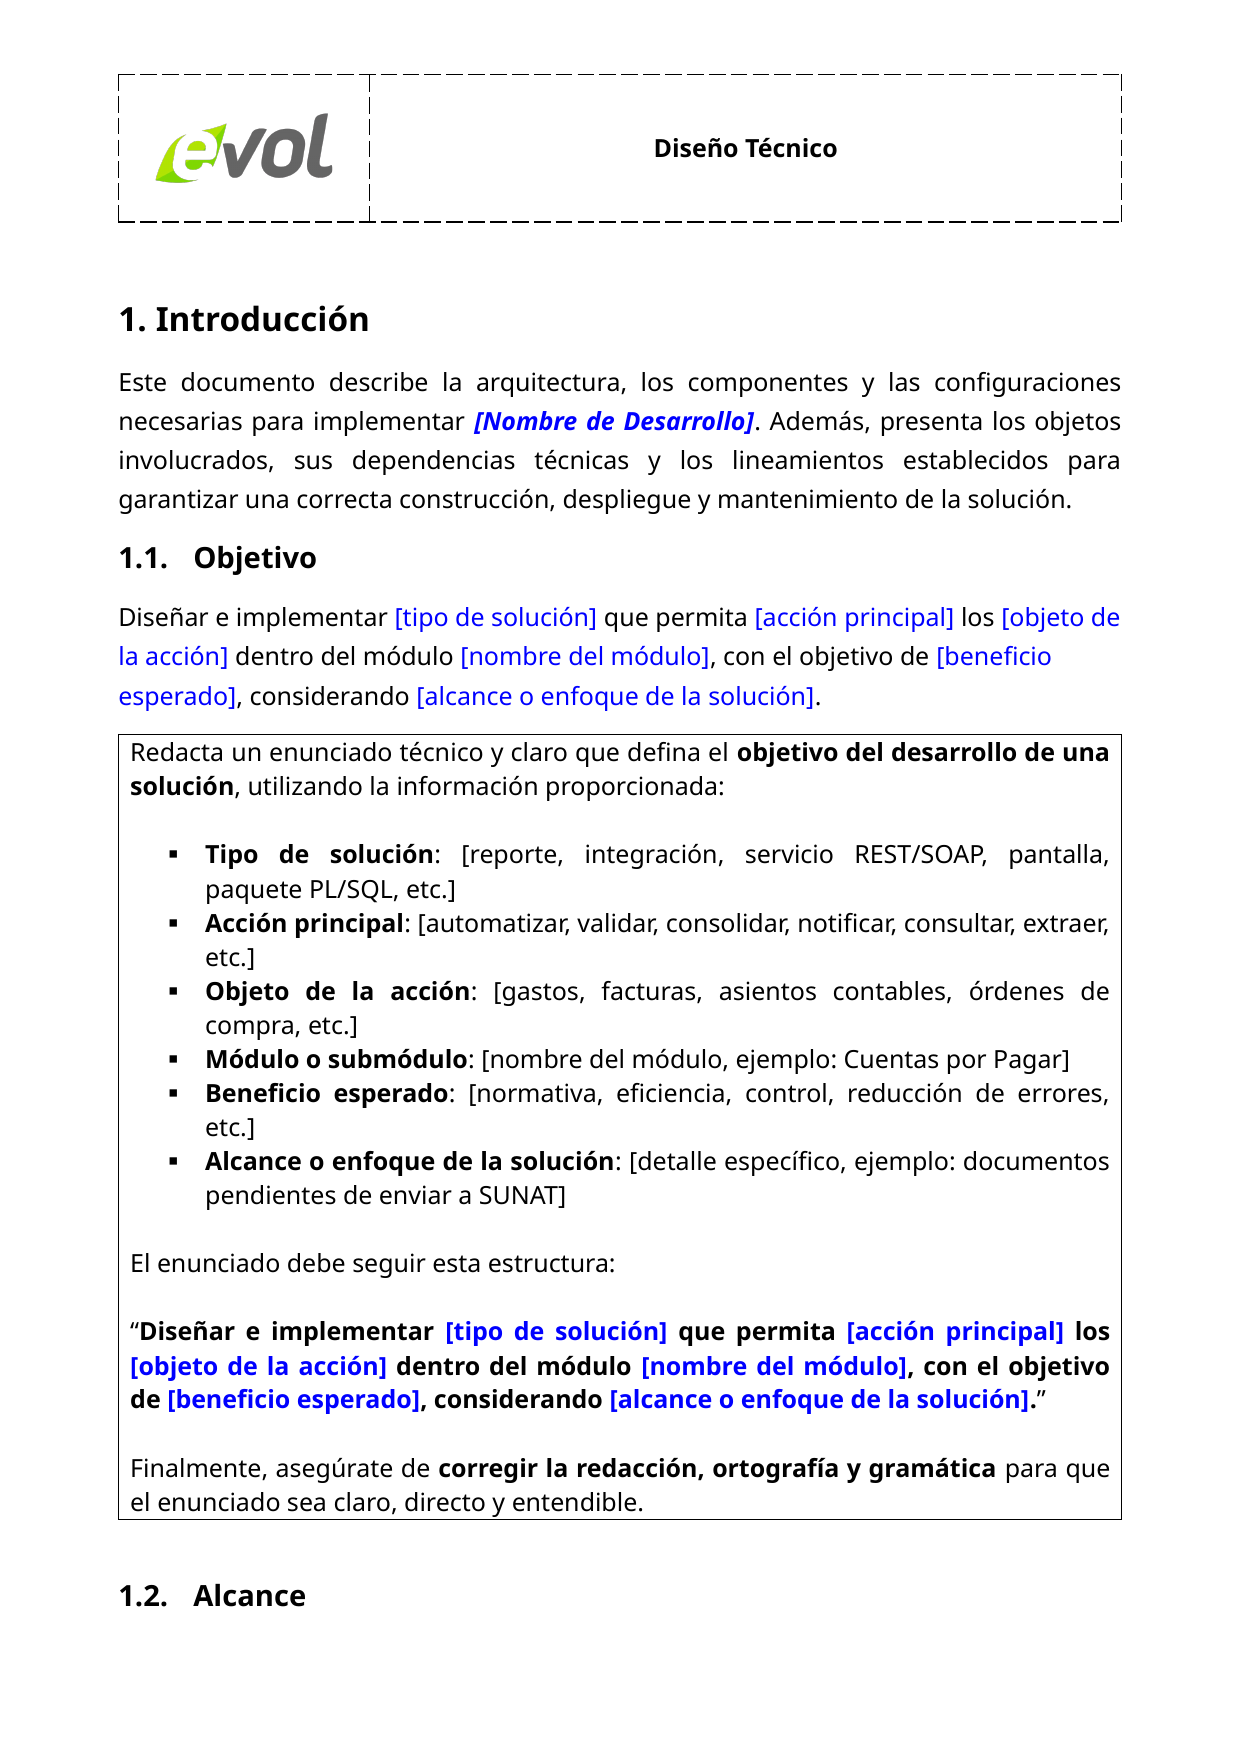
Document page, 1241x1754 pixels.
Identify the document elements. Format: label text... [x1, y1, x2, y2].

subtitle Objetivo [118, 537, 1122, 577]
text Este documento describe la arquitectura, los componentes y las configuraciones necesarias para implementar [Nombre de Desarrollo]. Además, presenta los objetos involucrados, sus dependencias técnicas y los lineamientos establecidos para garantizar una correcta construcción, despliegue y mantenimiento de la solución. [118, 364, 1122, 516]
subtitle Alcance [118, 1575, 1122, 1615]
subtitle Introducción [118, 295, 1122, 341]
table_header Redacta un enunciado técnico y claro que defina el objetivo del desarrollo de una solución, utilizando la información proporcionada: Tipo de solución: [reporte, integración, servicio REST/SOAP, pantalla, paquete PL/SQL, etc.] Acción principal: [automatizar, validar, consolidar, notificar, consultar, extraer, etc.] Objeto de la acción: [gastos, facturas, asientos contables, órdenes de compra, etc.] Módulo o submódulo: [nombre del módulo, ejemplo: Cuentas por Pagar] Beneficio esperado: [normativa, eficiencia, control, reducción de errores, etc.] Alcance o enfoque de la solución: [detalle específico, ejemplo: documentos pendientes de enviar a SUNAT] El enunciado debe seguir esta estructura: “Diseñar e implementar [tipo de solución] que permita [acción principal] los [objeto de la acción] dentro del módulo [nombre del módulo], con el objetivo de [beneficio esperado], considerando [alcance o enfoque de la solución].” Finalmente, asegúrate de corregir la redacción, ortografía y gramática para que el enunciado sea claro, directo y entendible. [119, 735, 1121, 1518]
text Diseñar e implementar [tipo de solución] que permita [acción principal] los [objeto de la acción] dentro del módulo [nombre del módulo], con el objetivo de [beneficio esperado], considerando [alcance o enfoque de la solución]. [118, 600, 1122, 712]
picture [155, 113, 333, 183]
